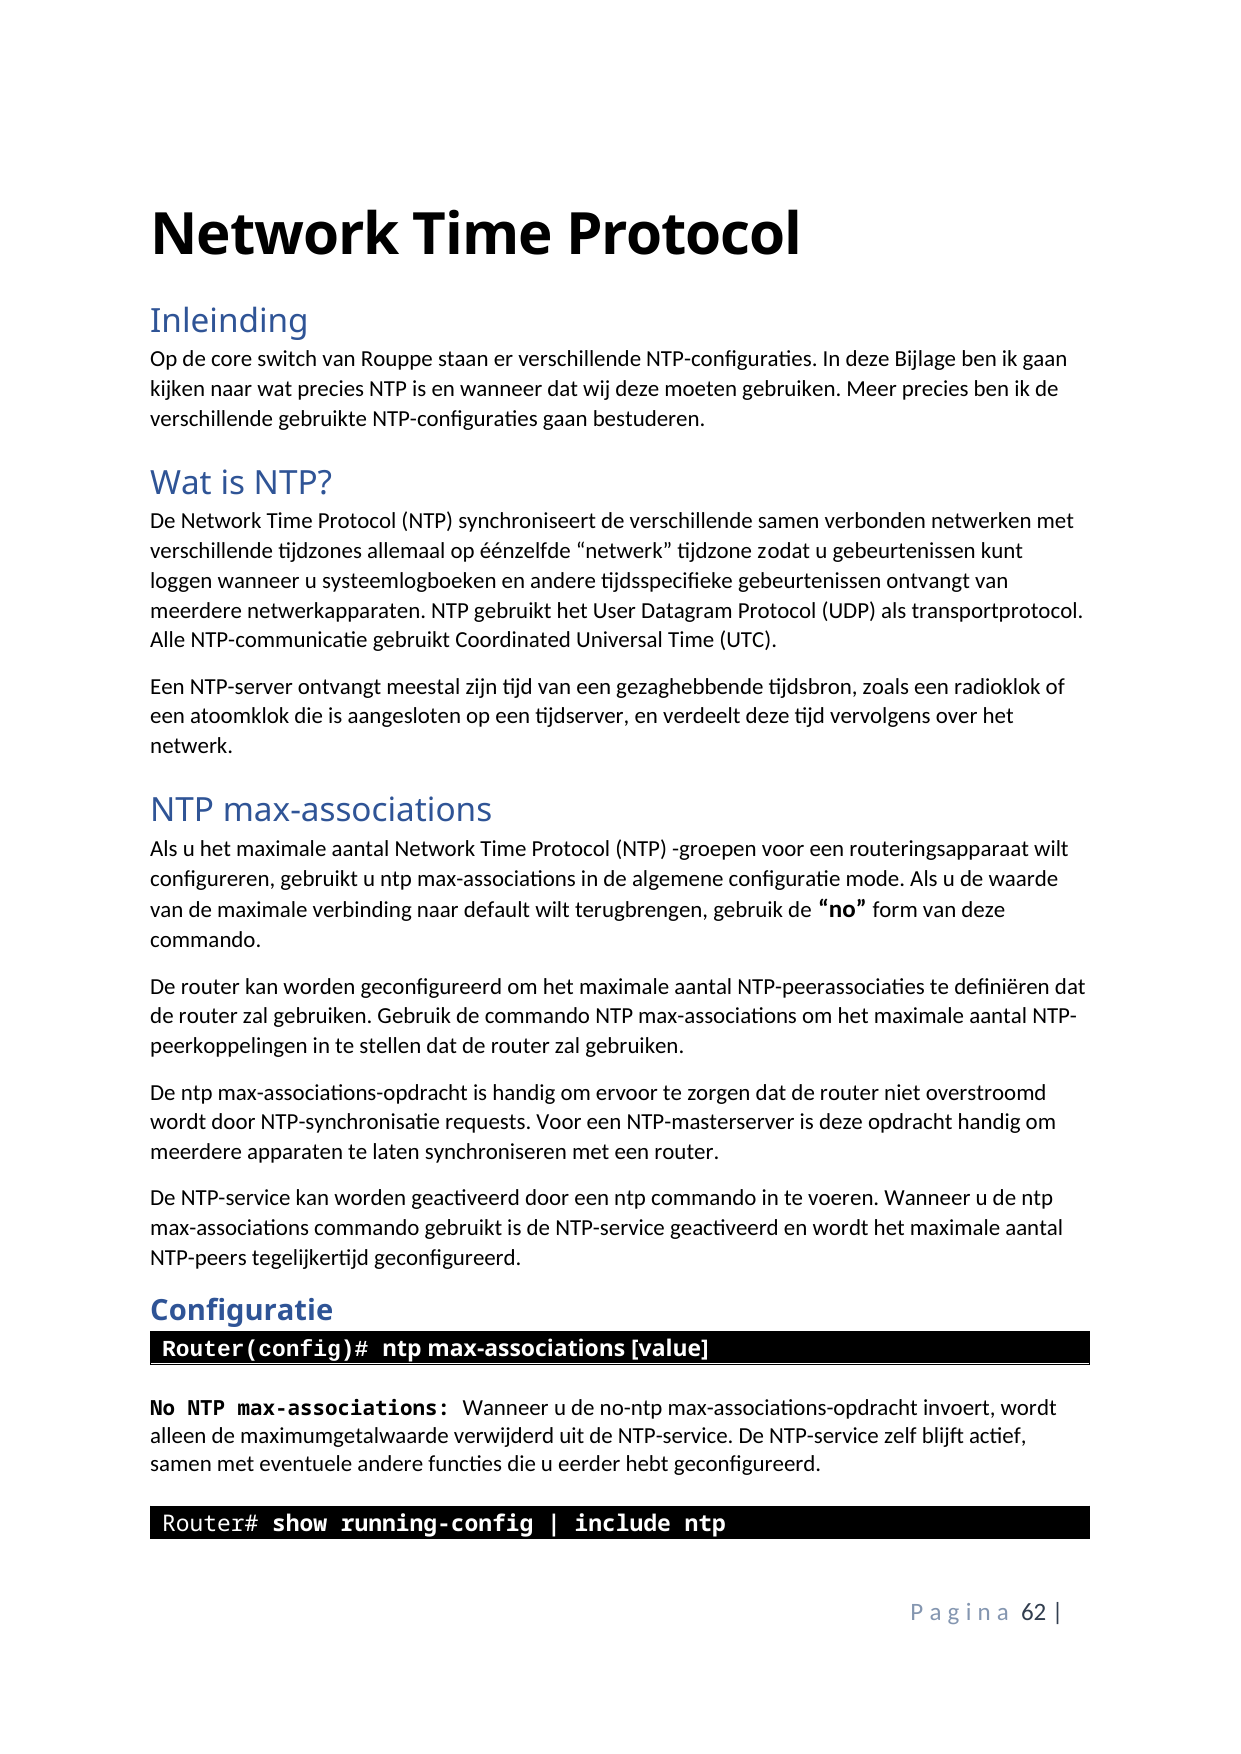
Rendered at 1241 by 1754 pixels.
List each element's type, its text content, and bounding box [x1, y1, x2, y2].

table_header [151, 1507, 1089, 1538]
text Wat is NTP? [150, 458, 1090, 504]
text No NTP max-associations: Wanneer u de no-ntp max-associations-opdracht invoert, wordt alleen de maximumgetalwaarde verwijderd uit de NTP-service. De NTP-service zelf blijft actief, samen met eventuele andere functies die u eerder hebt geconfigureerd. [150, 1393, 1090, 1477]
text NTP max-associations [150, 786, 1090, 831]
text De NTP-service kan worden geactiveerd door een ntp commando in te voeren. Wanneer u de ntp max-associations commando gebruikt is de NTP-service geactiveerd en wordt het maximale aantal NTP-peers tegelijkertijd geconfigureerd. [150, 1183, 1090, 1271]
text De Network Time Protocol (NTP) synchroniseert de verschillende samen verbonden netwerken met verschillende tijdzones allemaal op éénzelfde “netwerk” tijdzone zodat u gebeurtenissen kunt loggen wanneer u systeemlogboeken en andere tijdsspecifieke gebeurtenissen ontvangt van meerdere netwerkapparaten. NTP gebruikt het User Datagram Protocol (UDP) als transportprotocol. Alle NTP-communicatie gebruikt Coordinated Universal Time (UTC). [150, 507, 1090, 653]
text Network Time Protocol [150, 192, 1090, 271]
text Configuratie [150, 1289, 1090, 1329]
text De router kan worden geconfigureerd om het maximale aantal NTP-peerassociaties te definiëren dat de router zal gebruiken. Gebruik de commando NTP max-associations om het maximale aantal NTP-peerkoppelingen in te stellen dat de router zal gebruiken. [150, 972, 1090, 1059]
text Op de core switch van Rouppe staan er verschillende NTP-configuraties. In deze Bijlage ben ik gaan kijken naar wat precies NTP is en wanneer dat wij deze moeten gebruiken. Meer precies ben ik de verschillende gebruikte NTP-configuraties gaan bestuderen. [150, 344, 1090, 432]
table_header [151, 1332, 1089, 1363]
text Als u het maximale aantal Network Time Protocol (NTP) -groepen voor een routeringsapparaat wilt configureren, gebruikt u ntp max-associations in de algemene configuratie mode. Als u de waarde van de maximale verbinding naar default wilt terugbrengen, gebruik de “no” form van deze commando. [150, 834, 1090, 954]
text De ntp max-associations-opdracht is handig om ervoor te zorgen dat de router niet overstroomd wordt door NTP-synchronisatie requests. Voor een NTP-masterserver is deze opdracht handig om meerdere apparaten te laten synchroniseren met een router. [150, 1078, 1090, 1165]
text Inleinding [150, 296, 1090, 342]
text Een NTP-server ontvangt meestal zijn tijd van een gezaghebbende tijdsbron, zoals een radioklok of een atoomklok die is aangesloten op een tijdserver, en verdeelt deze tijd vervolgens over het netwerk. [150, 672, 1090, 759]
